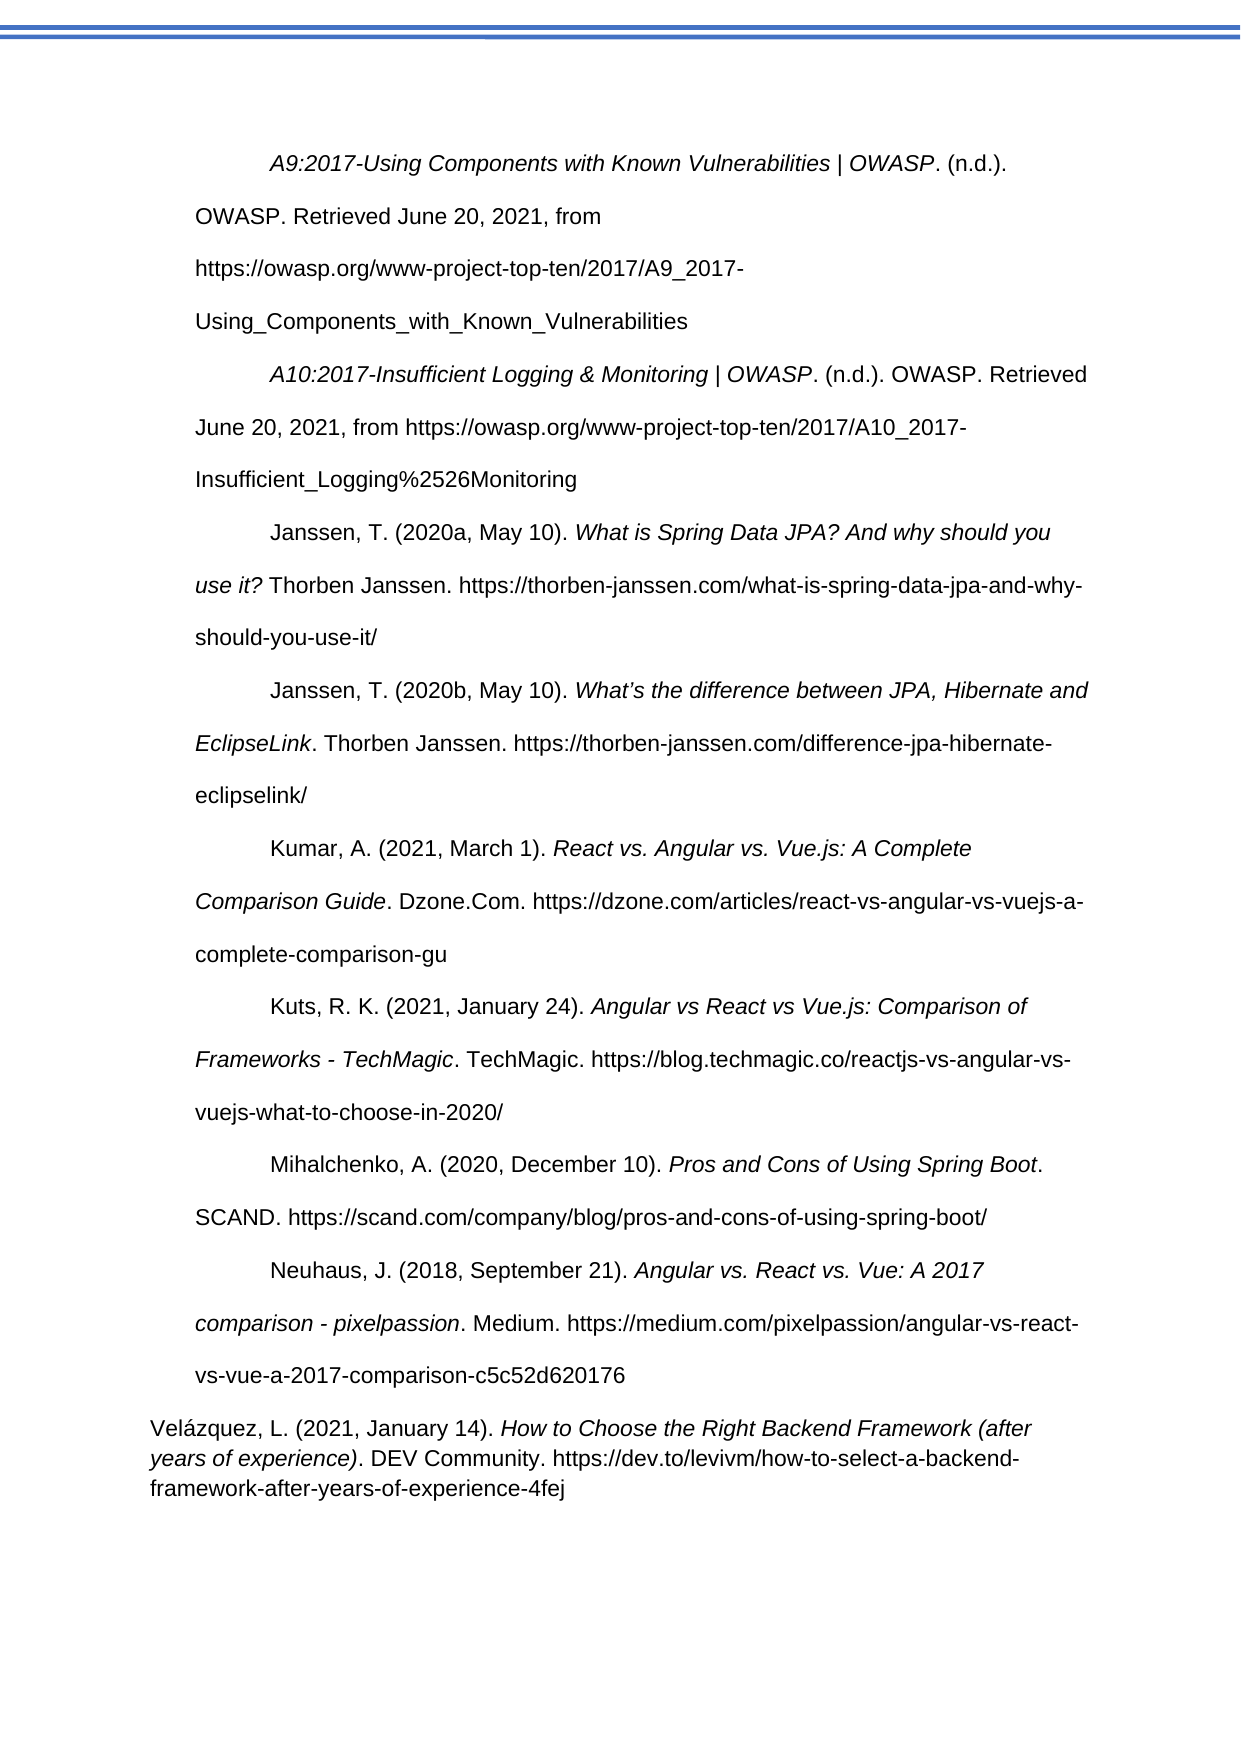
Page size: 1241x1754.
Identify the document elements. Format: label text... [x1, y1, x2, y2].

text A10:2017-Insufficient Logging & Monitoring | OWASP. (n.d.). OWASP. Retrieved June 20, 2021, from https://owasp.org/www-project-top-ten/2017/A10_2017-Insufficient_Logging%2526Monitoring [195, 361, 1090, 493]
text Kumar, A. (2021, March 1). React vs. Angular vs. Vue.js: A Complete Comparison Guide. Dzone.Com. https://dzone.com/articles/react-vs-angular-vs-vuejs-a-complete-comparison-gu [195, 835, 1090, 967]
text Mihalchenko, A. (2020, December 10). Pros and Cons of Using Spring Boot. SCAND. https://scand.com/company/blog/pros-and-cons-of-using-spring-boot/ [195, 1151, 1090, 1231]
text Kuts, R. K. (2021, January 24). Angular vs React vs Vue.js: Comparison of Frameworks - TechMagic. TechMagic. https://blog.techmagic.co/reactjs-vs-angular-vs-vuejs-what-to-choose-in-2020/ [195, 993, 1090, 1125]
text Neuhaus, J. (2018, September 21). Angular vs. React vs. Vue: A 2017 comparison - pixelpassion. Medium. https://medium.com/pixelpassion/angular-vs-react-vs-vue-a-2017-comparison-c5c52d620176 [195, 1257, 1090, 1389]
text Velázquez, L. (2021, January 14). How to Choose the Right Backend Framework (after years of experience). DEV Community. https://dev.to/levivm/how-to-select-a-backend-framework-after-years-of-experience-4fej [150, 1415, 1090, 1502]
text A9:2017-Using Components with Known Vulnerabilities | OWASP. (n.d.). OWASP. Retrieved June 20, 2021, from https://owasp.org/www-project-top-ten/2017/A9_2017-Using_Components_with_Known_Vulnerabilities [195, 150, 1090, 334]
text Janssen, T. (2020b, May 10). What’s the difference between JPA, Hibernate and EclipseLink. Thorben Janssen. https://thorben-janssen.com/difference-jpa-hibernate-eclipselink/ [195, 677, 1090, 809]
text Janssen, T. (2020a, May 10). What is Spring Data JPA? And why should you use it? Thorben Janssen. https://thorben-janssen.com/what-is-spring-data-jpa-and-why-should-you-use-it/ [195, 519, 1090, 651]
